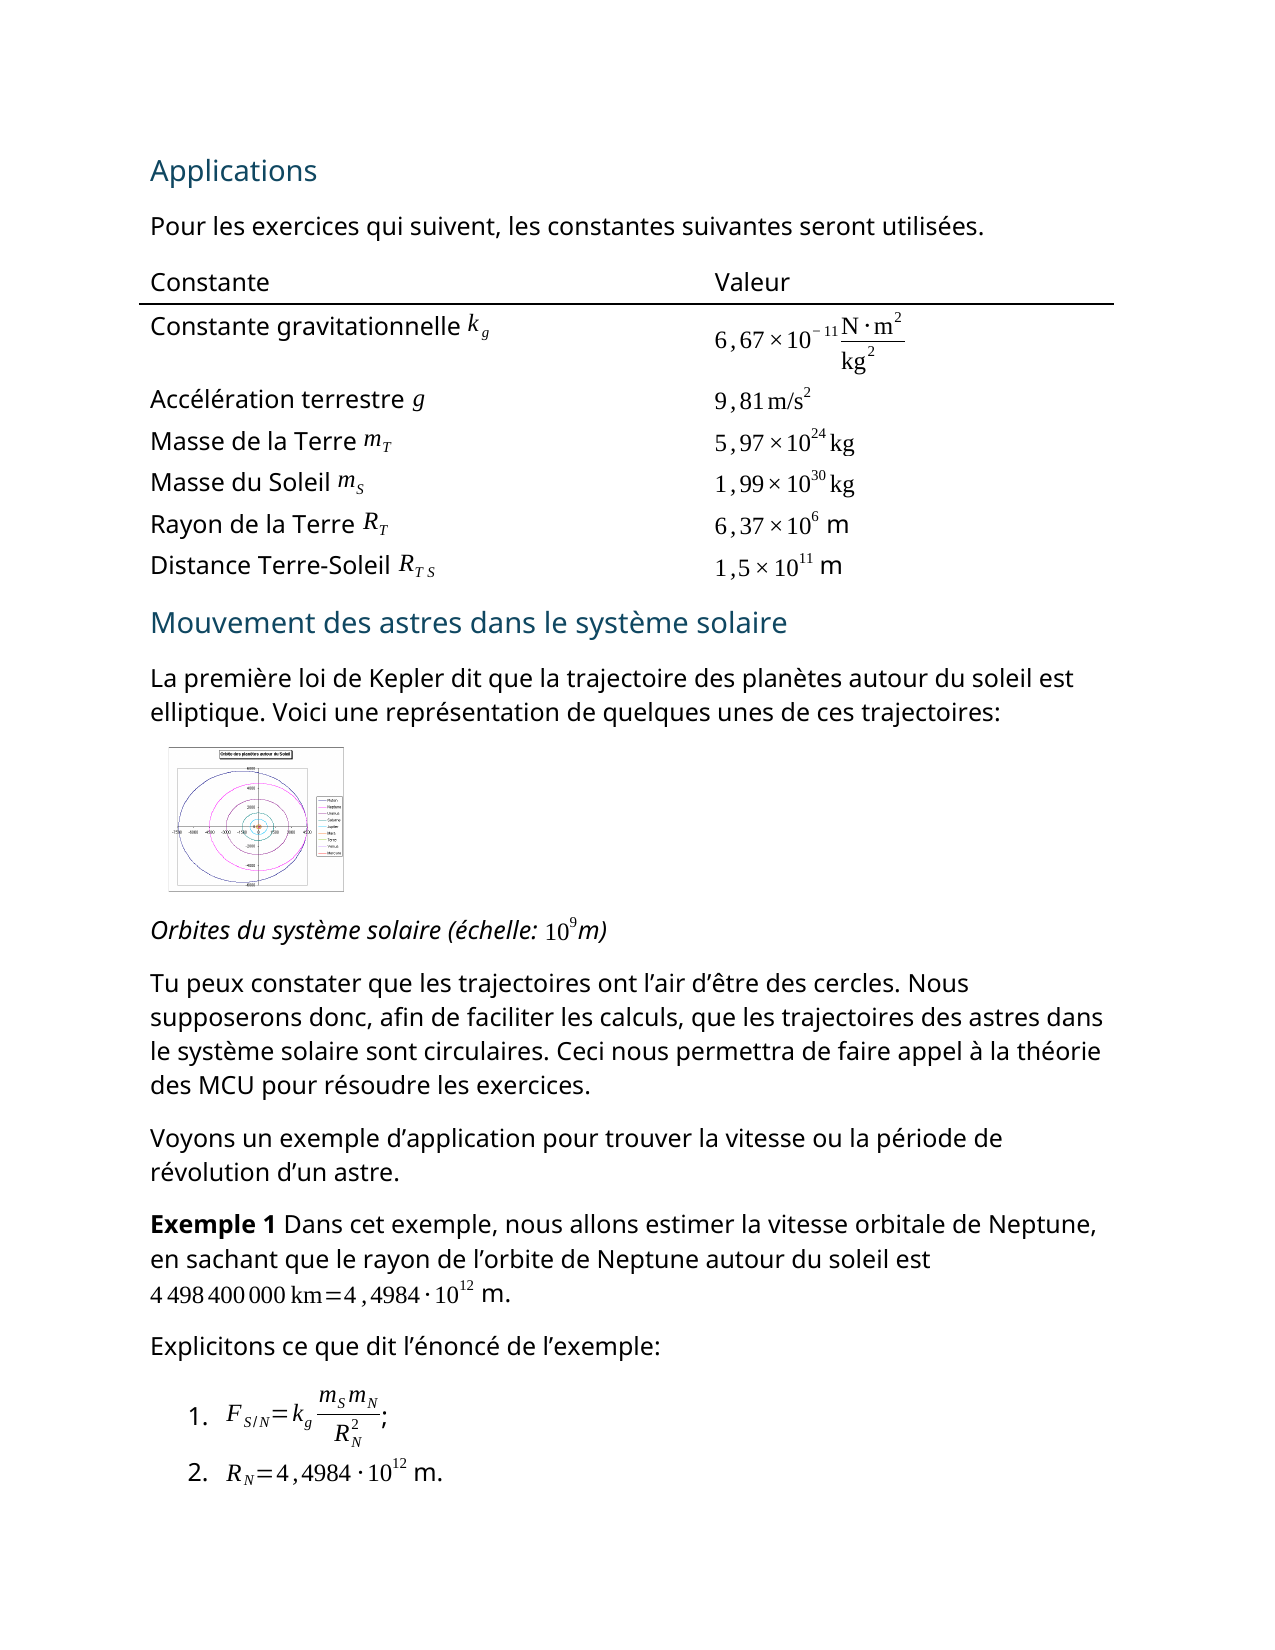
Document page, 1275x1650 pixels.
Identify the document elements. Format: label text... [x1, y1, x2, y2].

table_header Valeur [703, 261, 1114, 303]
table_cell Accélération terrestre [139, 378, 703, 419]
text Explicitons ce que dit l’énoncé de l’exemple: [150, 1328, 1125, 1362]
text La première loi de Kepler dit que la trajectoire des planètes autour du soleil est elliptique. Voici une représentation de quelques unes de ces trajectoires: [150, 661, 1125, 729]
table_cell [703, 461, 1114, 503]
picture [168, 747, 344, 892]
table_cell m [703, 503, 1114, 544]
table_cell [703, 378, 1114, 419]
text Voyons un exemple d’application pour trouver la vitesse ou la période de révolution d’un astre. [150, 1120, 1125, 1188]
table_cell [703, 305, 1114, 378]
text Tu peux constater que les trajectoires ont l’air d’être des cercles. Nous supposerons donc, afin de faciliter les calculs, que les trajectoires des astres dans le système solaire sont circulaires. Ceci nous permettra de faire appel à la théorie des MCU pour résoudre les exercices. [150, 965, 1125, 1102]
list m. [187, 1454, 1125, 1489]
text Exemple 1 Dans cet exemple, nous allons estimer la vitesse orbitale de Neptune, en sachant que le rayon de l’orbite de Neptune autour du soleil est m. [150, 1207, 1125, 1309]
table_cell [703, 420, 1114, 461]
subtitle Mouvement des astres dans le système solaire [150, 602, 1125, 642]
text Pour les exercices qui suivent, les constantes suivantes seront utilisées. [150, 208, 1125, 242]
table_cell Constante gravitationnelle [139, 305, 703, 378]
table_cell Distance Terre-Soleil [139, 544, 703, 586]
table_cell Rayon de la Terre [139, 503, 703, 544]
table_cell Masse du Soleil [139, 461, 703, 503]
table_header Constante [139, 261, 703, 303]
table_cell Masse de la Terre [139, 420, 703, 461]
table_cell m [703, 544, 1114, 586]
list ; [187, 1381, 1125, 1451]
text Orbites du système solaire (échelle: m) [150, 912, 1125, 947]
subtitle Applications [150, 150, 1125, 190]
